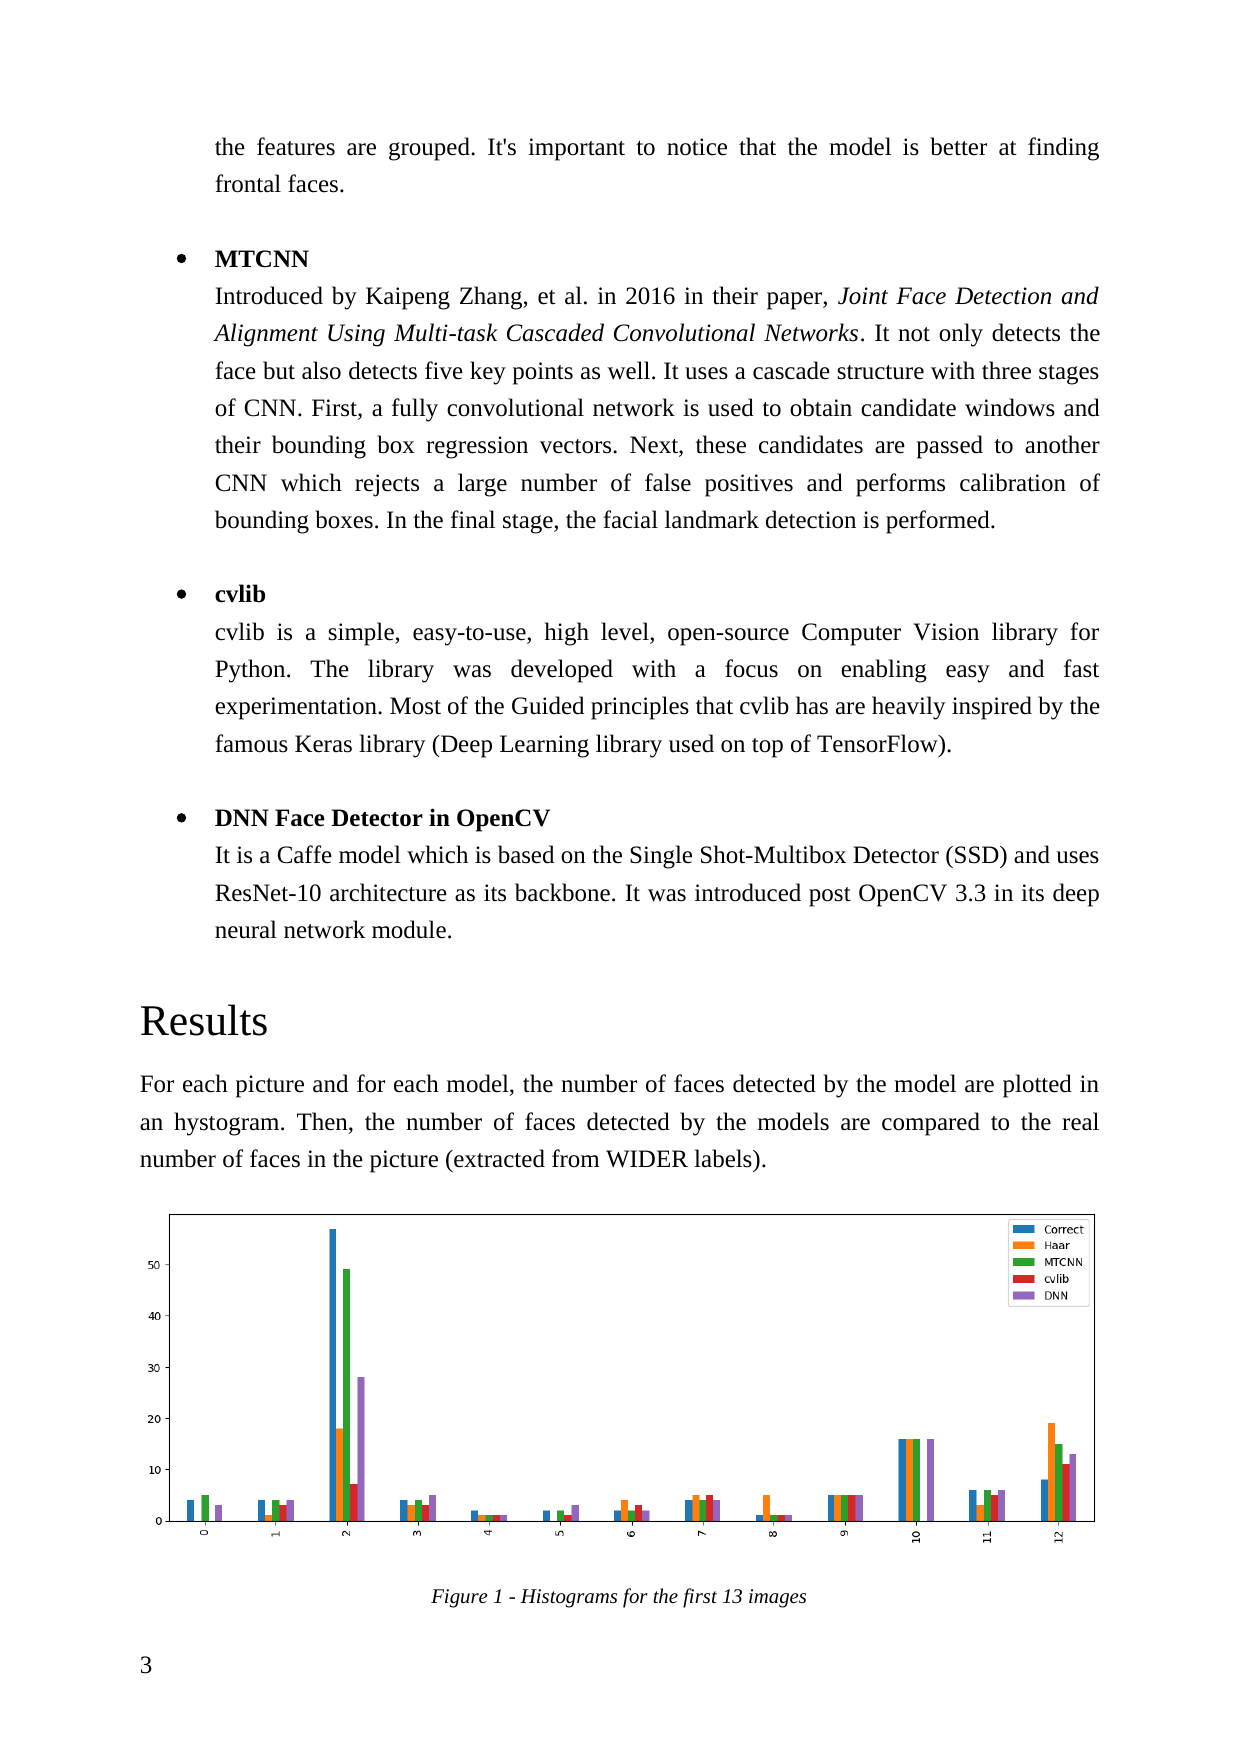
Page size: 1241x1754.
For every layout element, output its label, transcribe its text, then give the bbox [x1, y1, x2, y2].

list DNN Face Detector in OpenCV [177, 803, 1101, 832]
list MTCNN [177, 244, 1101, 273]
list It is a Caffe model which is based on the Single Shot-Multibox Detector (SSD) and uses ResNet-10 architecture as its backbone. It was introduced post OpenCV 3.3 in its deep neural network module. [214, 841, 1101, 944]
list cvlib is a simple, easy-to-use, high level, open-source Computer Vision library for Python. The library was developed with a focus on enabling easy and fast experimentation. Most of the Guided principles that cvlib has are heavily inspired by the famous Keras library (Deep Learning library used on top of TensorFlow). [214, 617, 1101, 757]
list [214, 132, 1101, 198]
picture [139, 1206, 1101, 1550]
subtitle Results [139, 994, 1101, 1044]
text For each picture and for each model, the number of faces detected by the model are plotted in an hystogram. Then, the number of faces detected by the models are compared to the real number of faces in the picture (extracted from WIDER labels). [139, 1069, 1101, 1173]
list Introduced by Kaipeng Zhang, et al. in 2016 in their paper, Joint Face Detection and Alignment Using Multi-task Cascaded Convolutional Networks. It not only detects the face but also detects five key points as well. It uses a cascade structure with three stages of CNN. First, a fully convolutional network is used to obtain candidate windows and their bounding box regression vectors. Next, these candidates are passed to another CNN which rejects a large number of false positives and performs calibration of bounding boxes. In the final stage, the facial landmark detection is performed. [214, 281, 1101, 534]
list cvlib [177, 579, 1101, 608]
text Figure 1 - Histograms for the first 13 images [139, 1583, 1101, 1608]
